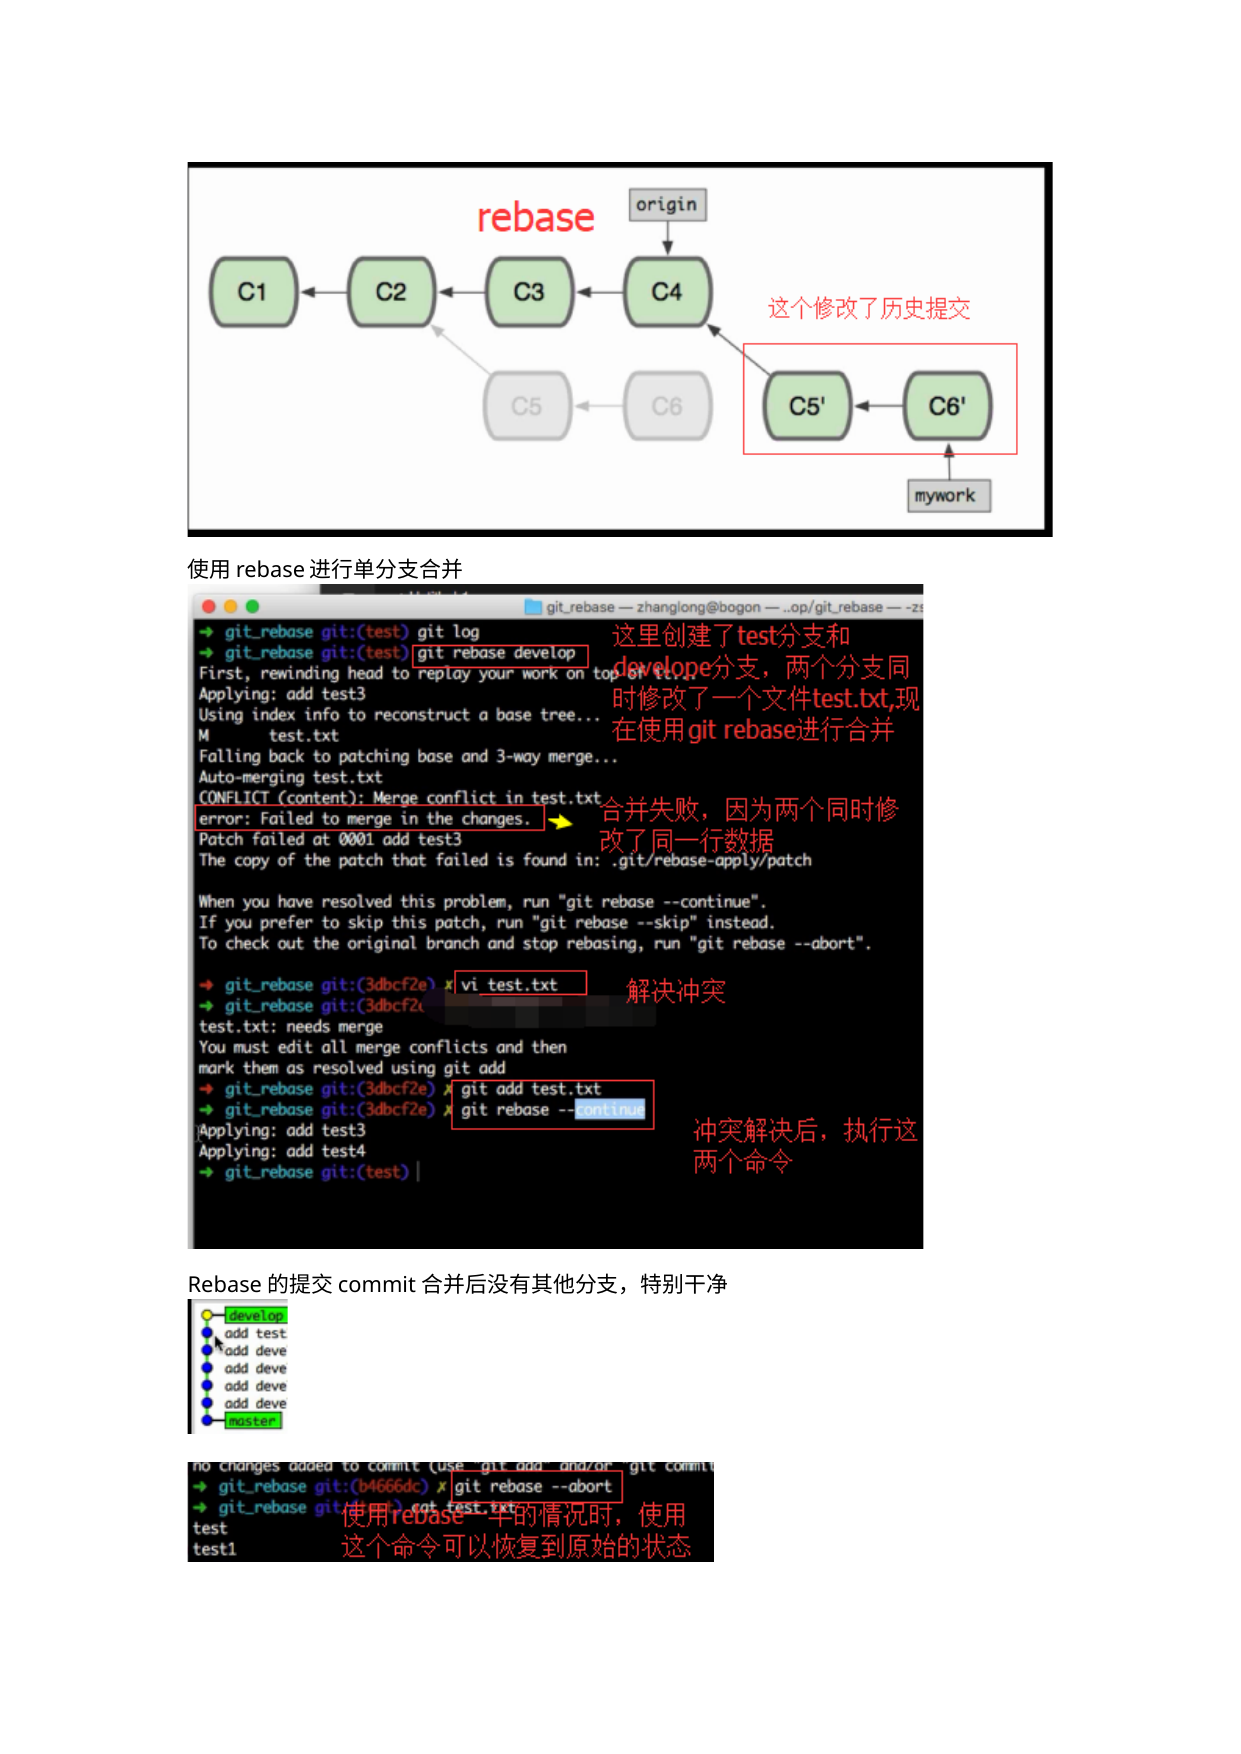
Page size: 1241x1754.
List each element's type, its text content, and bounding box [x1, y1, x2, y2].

text 使用rebase进行单分支合并 [187, 552, 1053, 584]
text Rebase 的提交commit 合并后没有其他分支，特别干净 [187, 1267, 1053, 1299]
picture [187, 1299, 288, 1434]
picture [187, 1462, 714, 1562]
picture [187, 584, 924, 1249]
picture [187, 162, 1053, 537]
